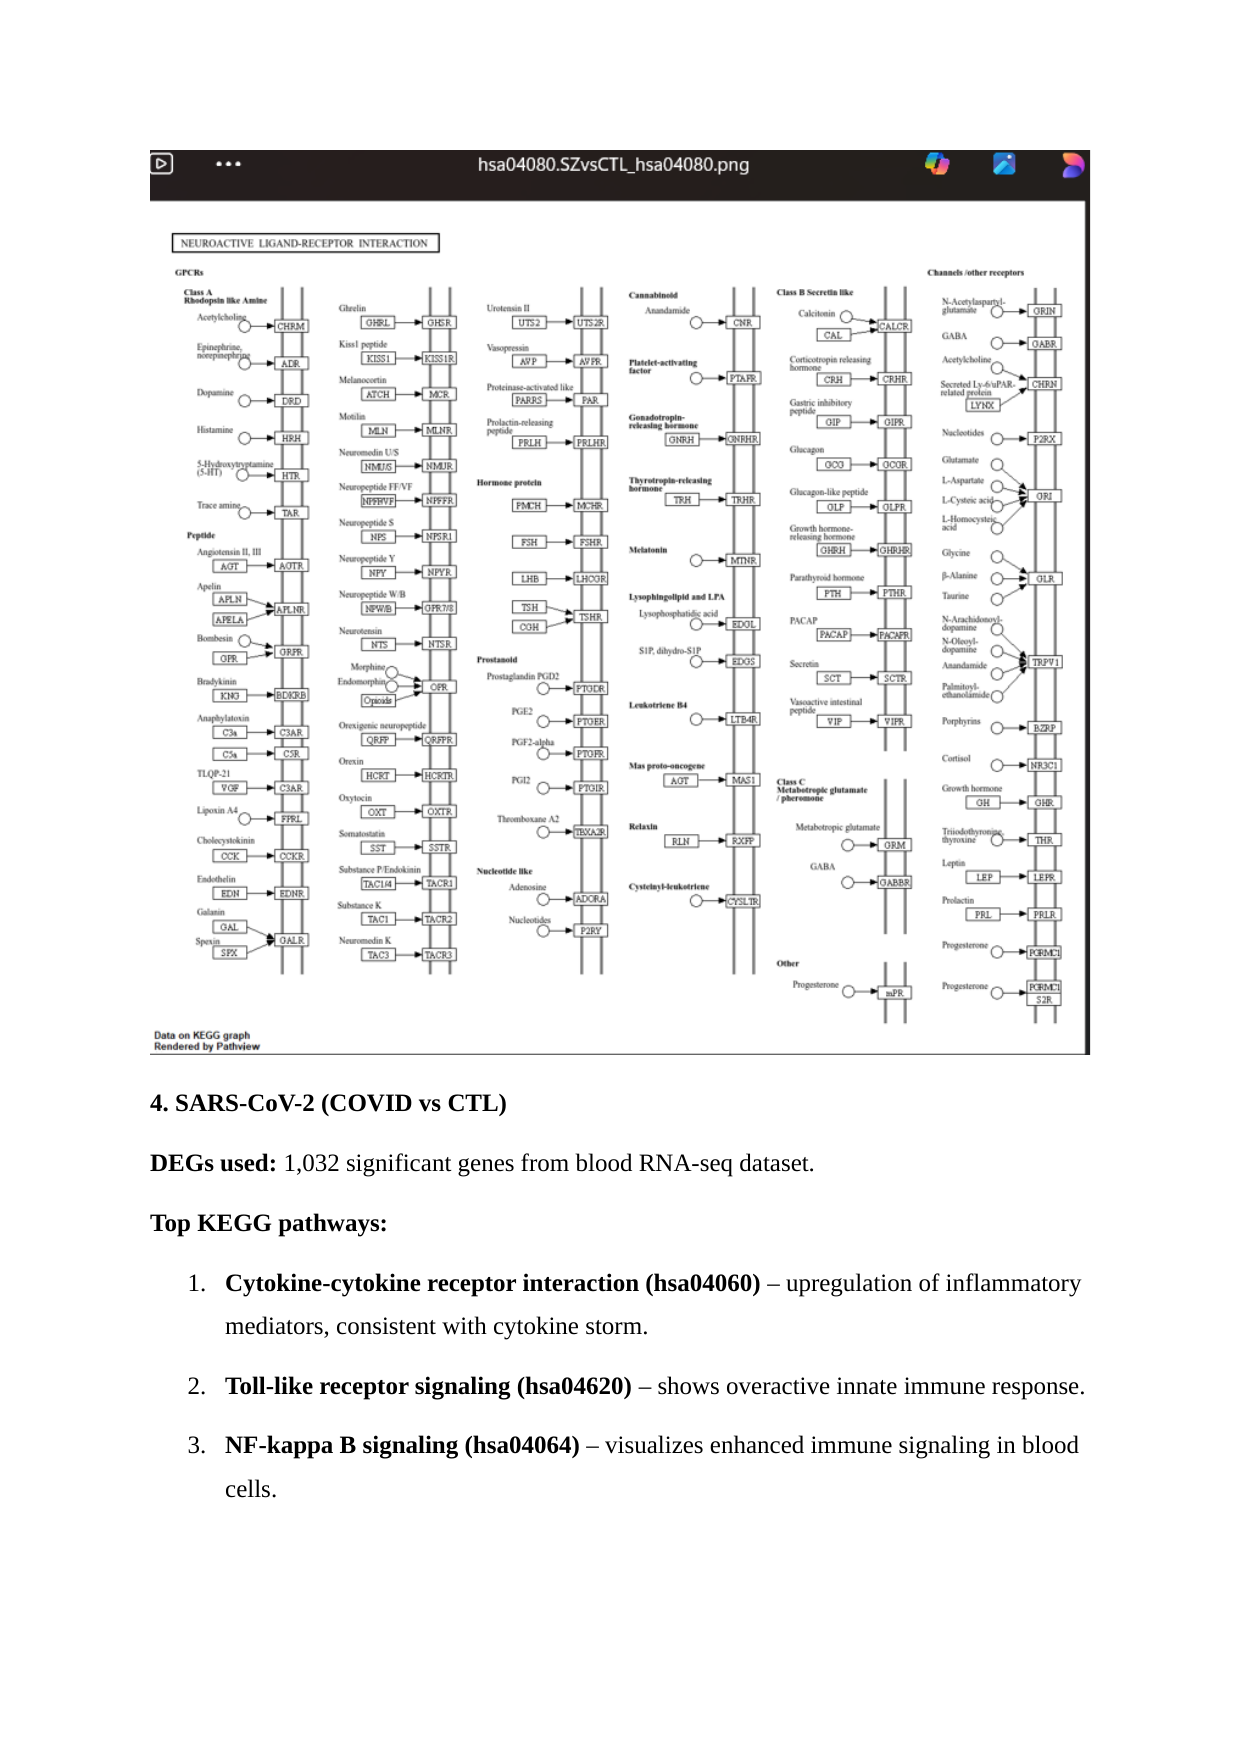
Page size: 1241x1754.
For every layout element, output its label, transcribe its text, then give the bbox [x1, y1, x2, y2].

text DEGs used: 1,032 significant genes from blood RNA-seq dataset. [150, 1148, 1090, 1177]
list Toll-like receptor signaling (hsa04620) – shows overactive innate immune response. [187, 1371, 1090, 1399]
list NF-kappa B signaling (hsa04064) – visualizes enhanced immune signaling in blood cells. [187, 1431, 1090, 1502]
text 4. SARS-CoV-2 (COVID vs CTL) [150, 1088, 1090, 1117]
picture [150, 150, 1091, 1055]
text Top KEGG pathways: [150, 1208, 1090, 1237]
list Cytokine-cytokine receptor interaction (hsa04060) – upregulation of inflammatory mediators, consistent with cytokine storm. [187, 1268, 1090, 1340]
